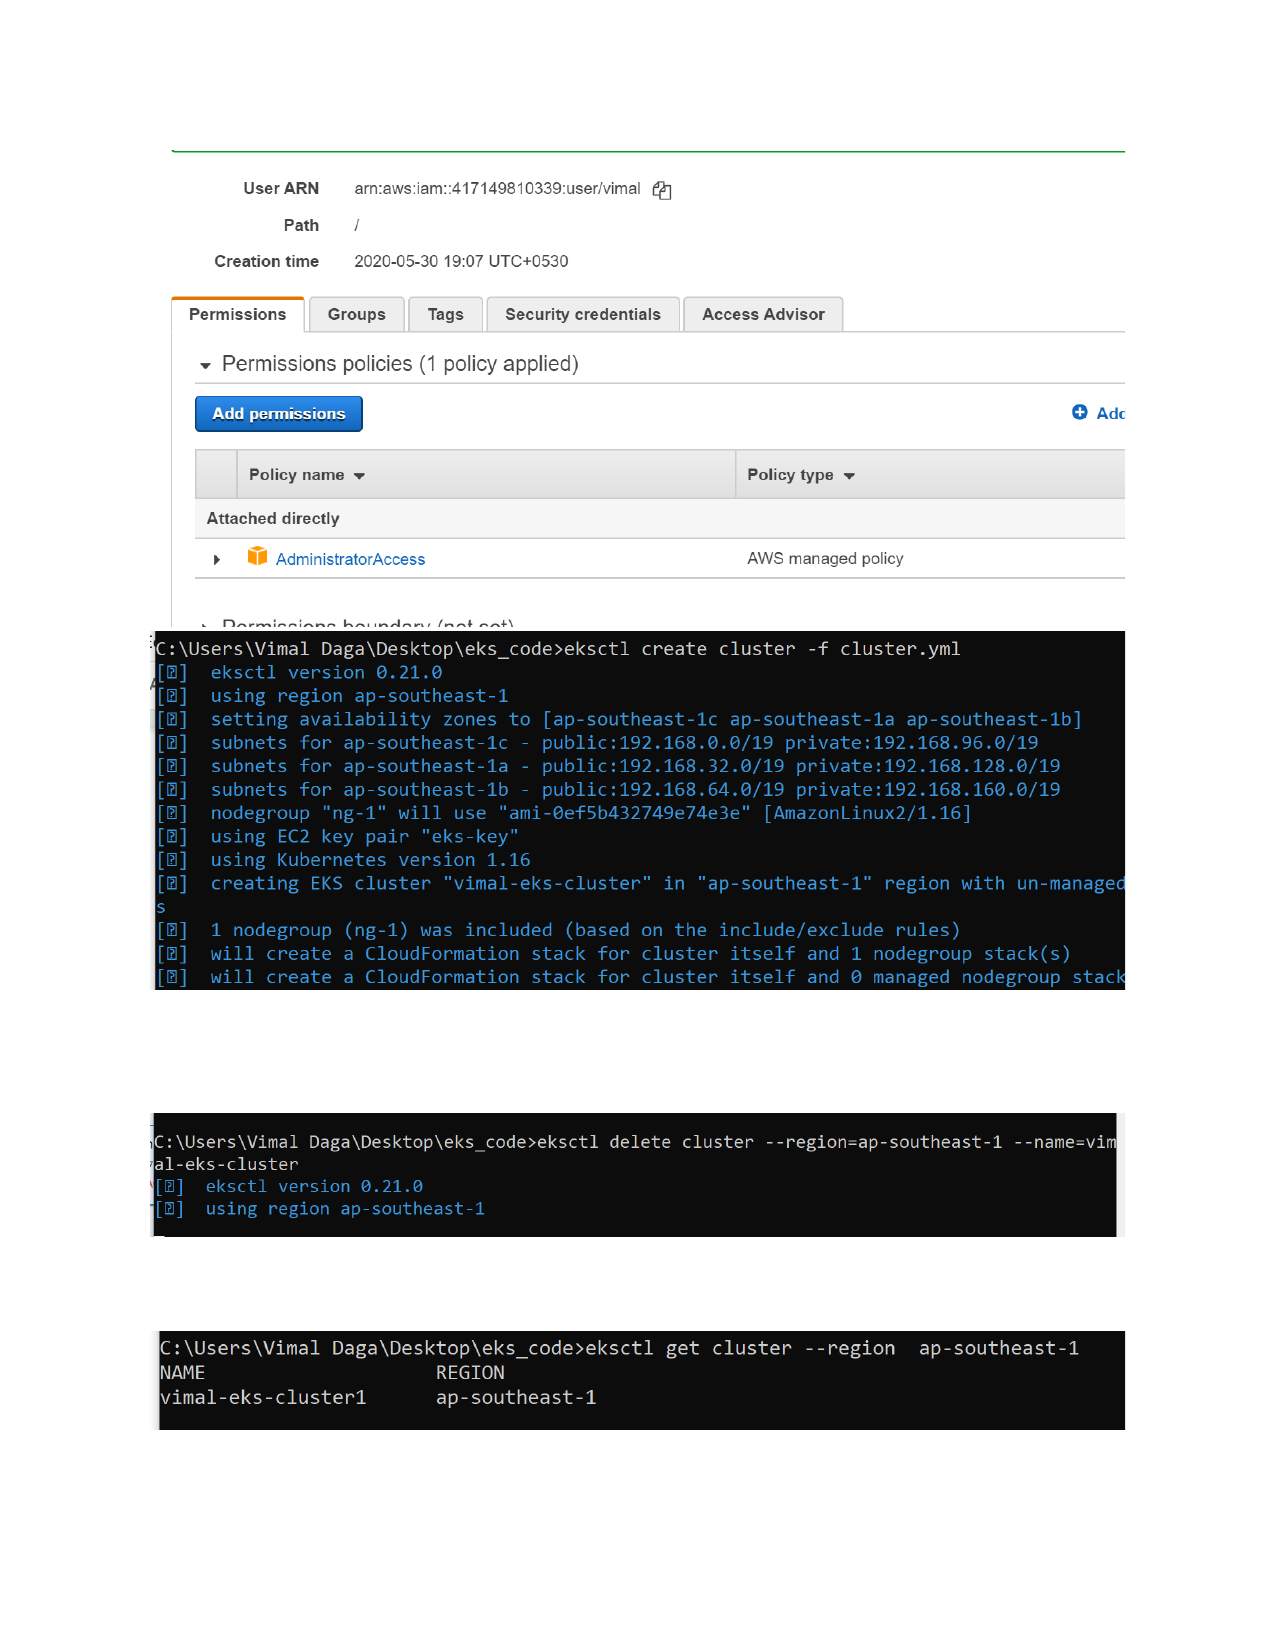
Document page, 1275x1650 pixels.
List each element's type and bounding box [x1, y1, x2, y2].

picture [150, 1331, 1125, 1430]
picture [150, 1113, 1125, 1237]
picture [150, 631, 1125, 990]
picture [150, 150, 1125, 627]
